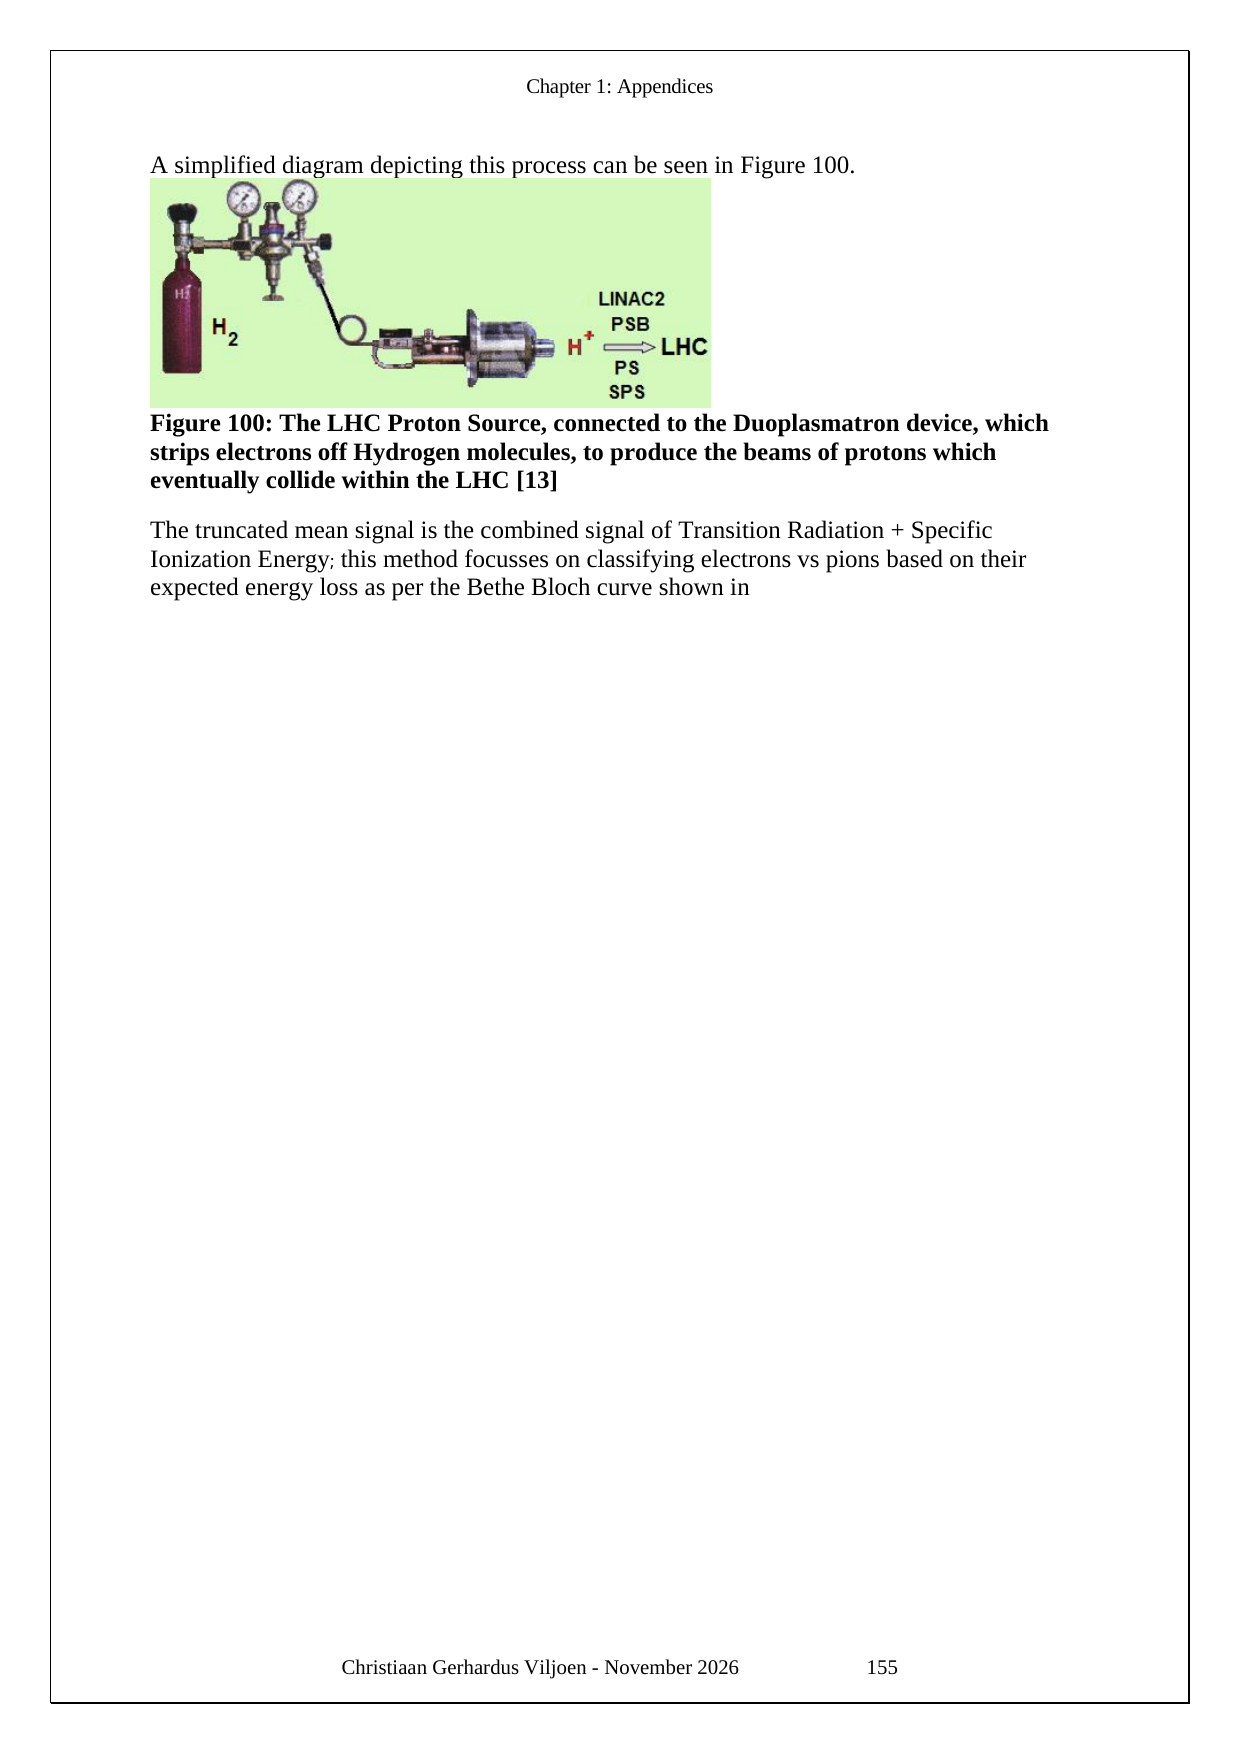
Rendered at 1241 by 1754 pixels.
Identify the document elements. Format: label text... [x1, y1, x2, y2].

text The truncated mean signal is the combined signal of Transition Radiation + Specific Ionization Energy; this method focusses on classifying electrons vs pions based on their expected energy loss as per the Bethe Bloch curve shown in [150, 515, 1089, 601]
text Figure 5: The LHC Proton Source, connected to the Duoplasmatron device, which strips electrons off Hydrogen molecules, to produce the beams of protons which eventually collide within the LHC [150, 408, 1089, 494]
picture [150, 178, 712, 408]
